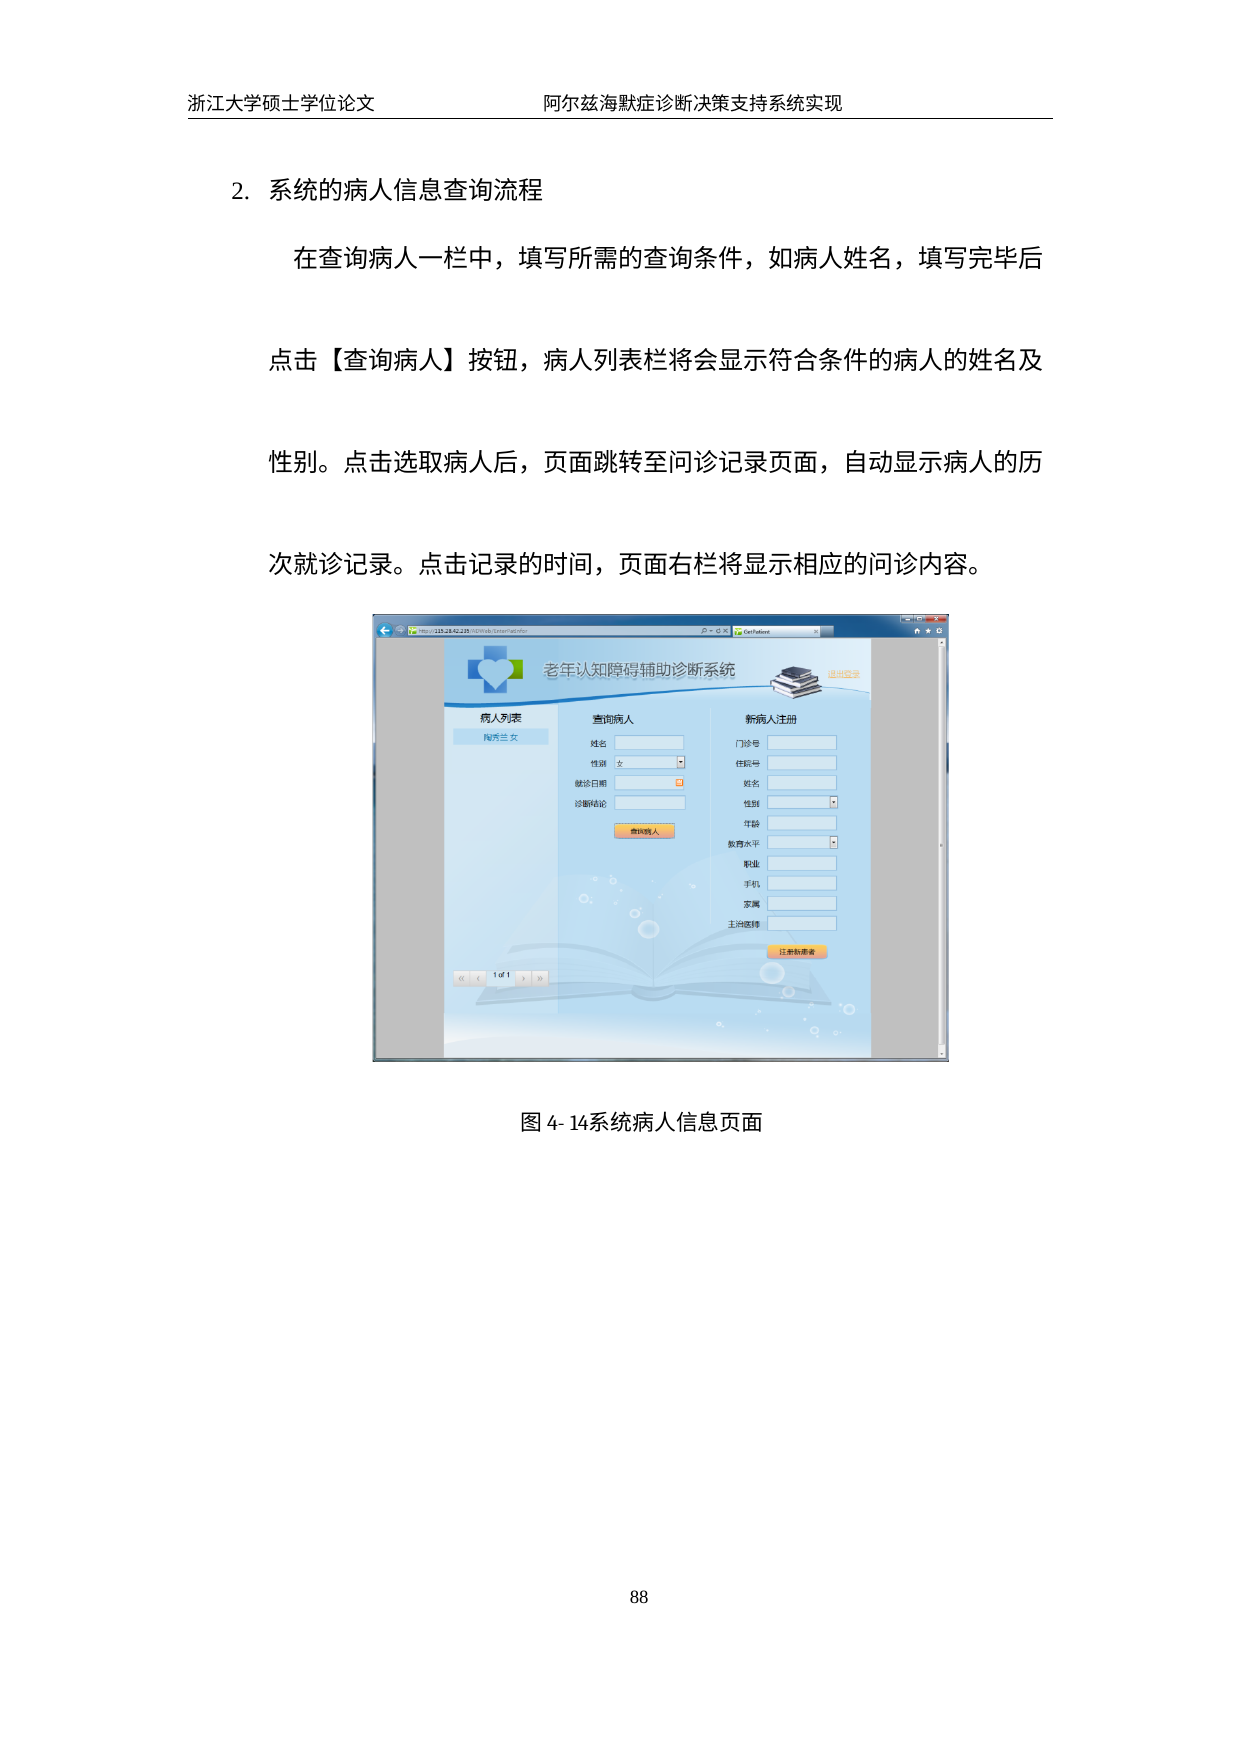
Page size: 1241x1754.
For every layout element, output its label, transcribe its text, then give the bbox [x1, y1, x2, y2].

picture [372, 614, 949, 1062]
text 图4- 14系统病人信息页面 [187, 1104, 1053, 1138]
list 在查询病人一栏中，填写所需的查询条件，如病人姓名，填写完毕后点击【查询病人】按钮，病人列表栏将会显示符合条件的病人的姓名及性别。点击选取病人后，页面跳转至问诊记录页面，自动显示病人的历次就诊记录。点击记录的时间，页面右栏将显示相应的问诊内容。 [269, 223, 1053, 596]
list 系统的病人信息查询流程 [231, 155, 1053, 223]
